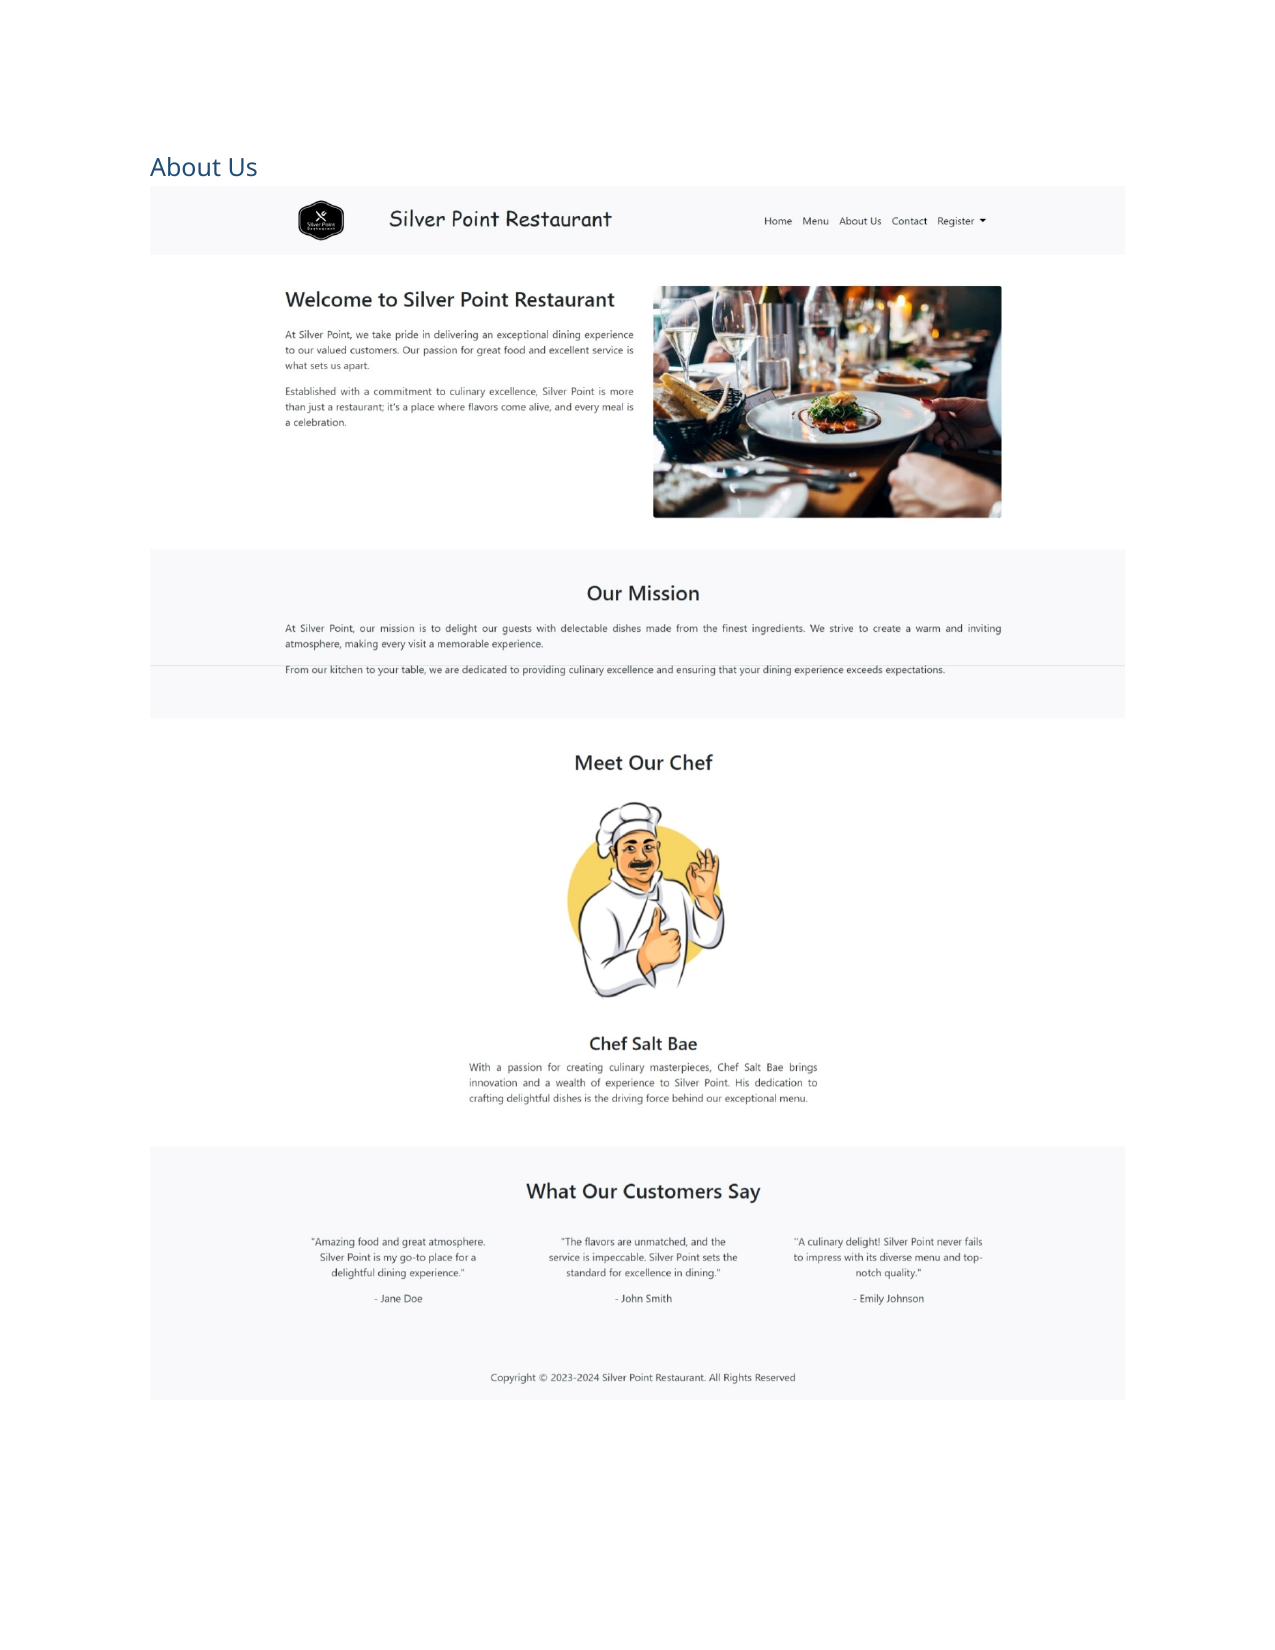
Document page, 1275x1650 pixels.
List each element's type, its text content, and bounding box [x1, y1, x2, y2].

subtitle About Us [150, 150, 1125, 184]
picture [150, 186, 1125, 1400]
